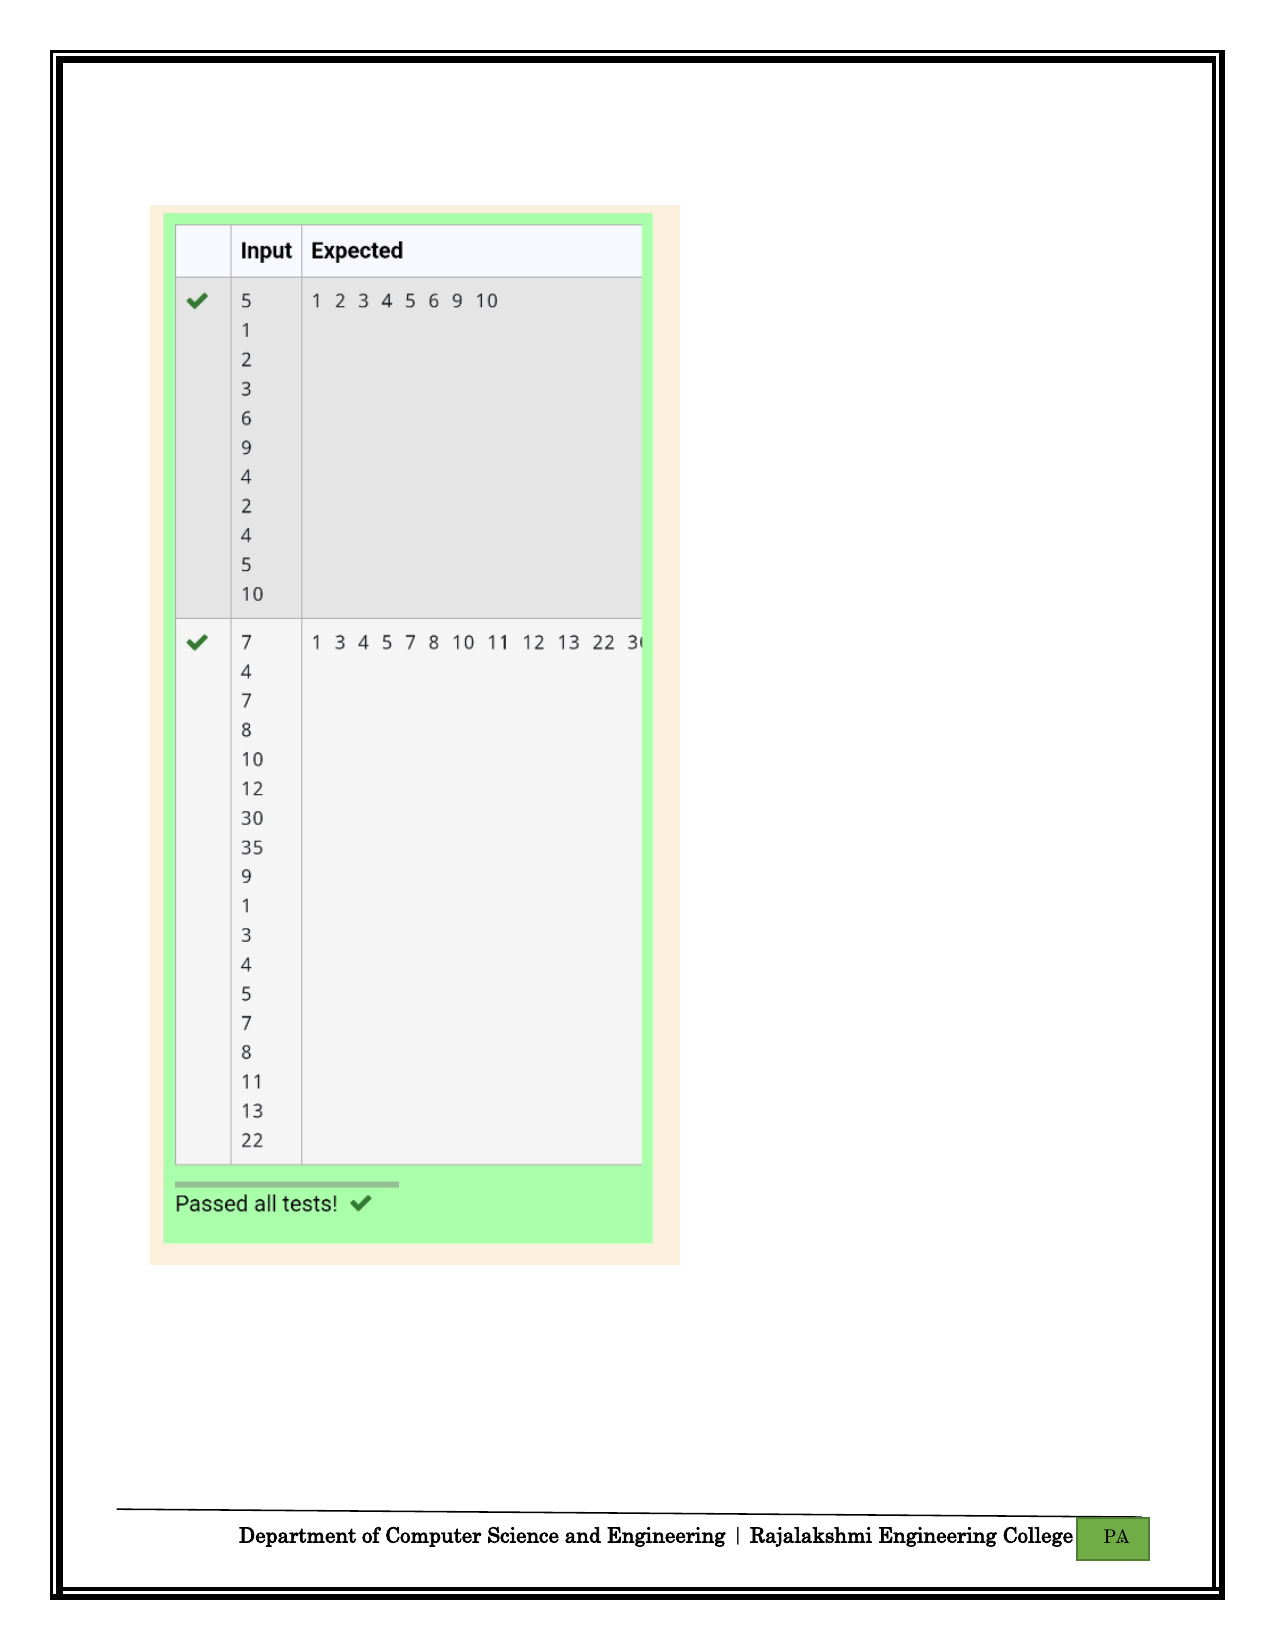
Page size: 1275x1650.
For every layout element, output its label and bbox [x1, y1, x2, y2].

picture [150, 205, 680, 1265]
